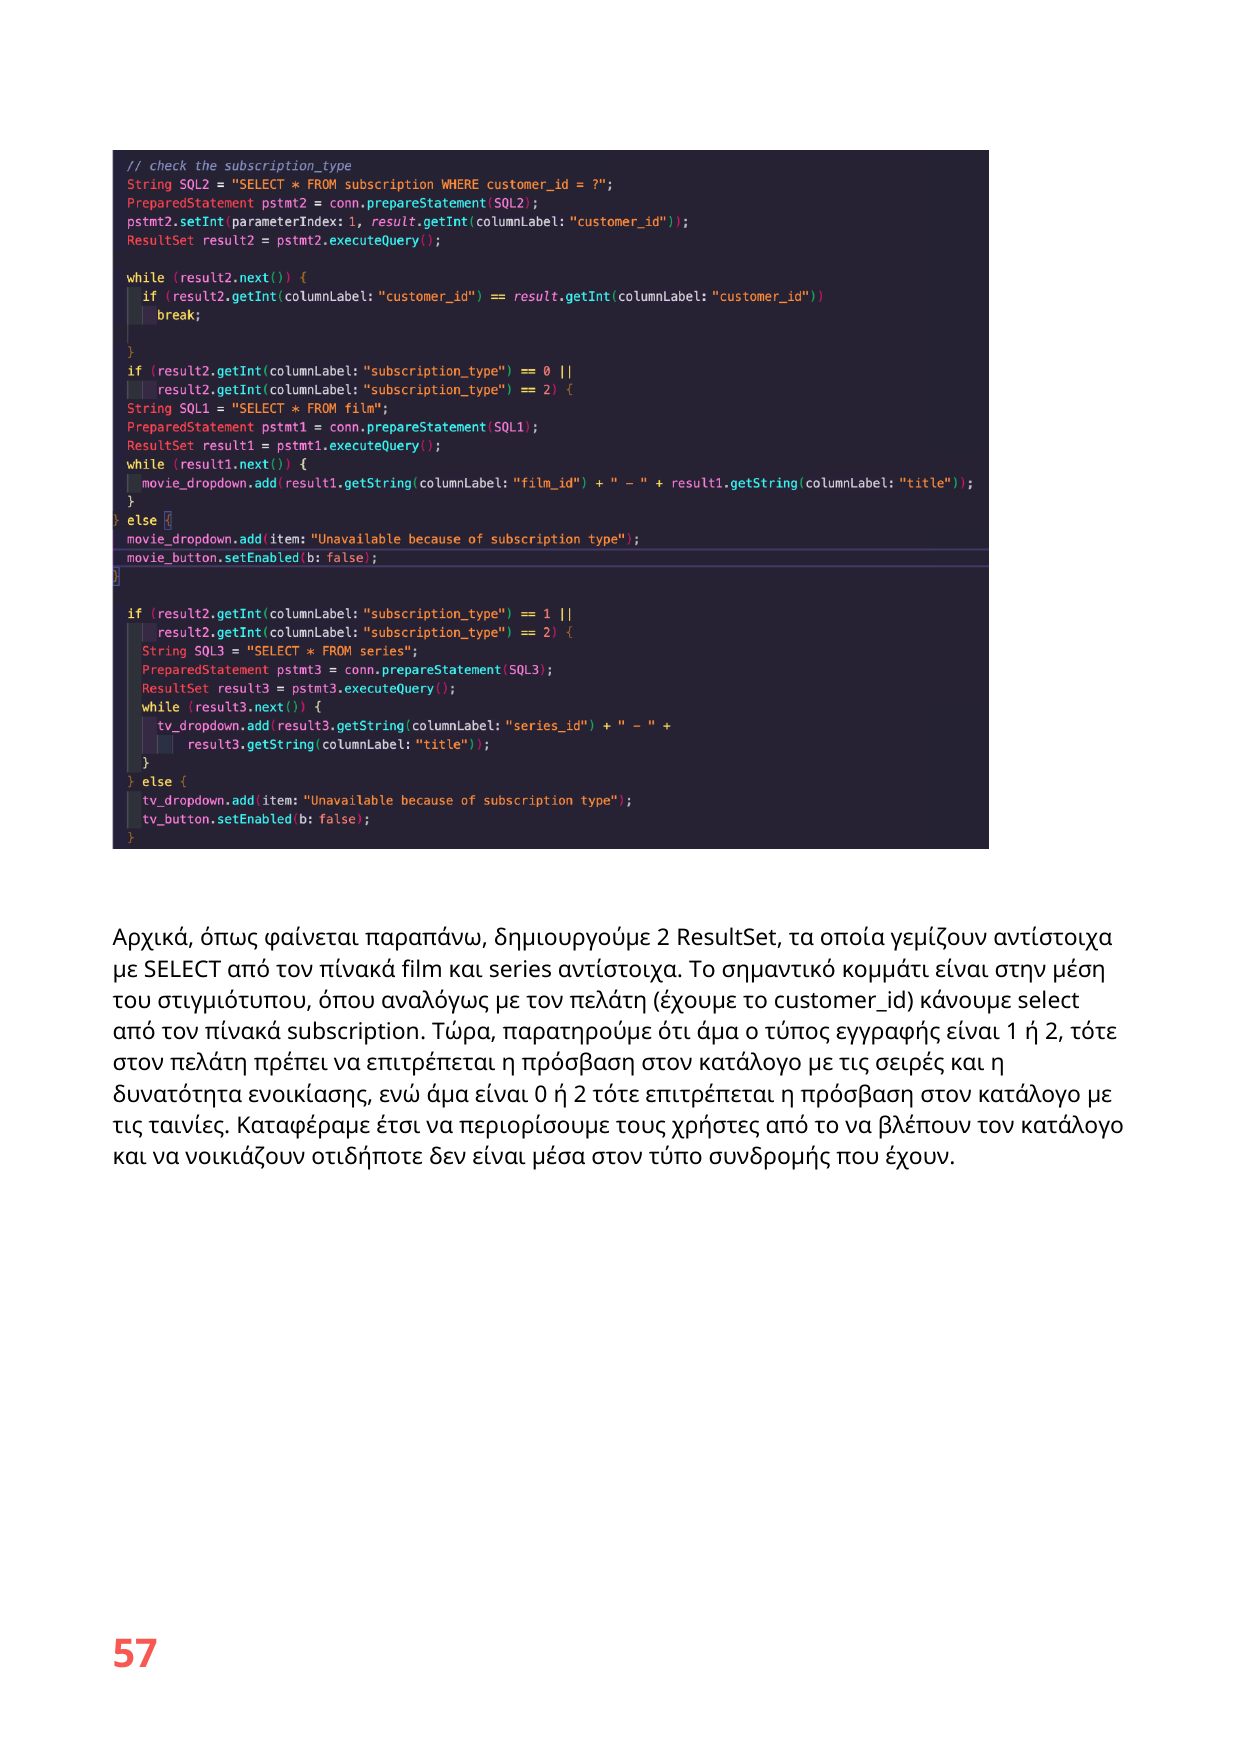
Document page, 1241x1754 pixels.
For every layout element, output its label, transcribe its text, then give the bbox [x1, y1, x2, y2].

text Αρχικά, όπως φαίνεται παραπάνω, δημιουργούμε 2 ResultSet, τα οποία γεμίζουν αντίστοιχα με SELECT από τον πίνακά film και series αντίστοιχα. Το σημαντικό κομμάτι είναι στην μέση του στιγμιότυπου, όπου αναλόγως με τον πελάτη (έχουμε το customer_id) κάνουμε select από τον πίνακά subscription. Τώρα, παρατηρούμε ότι άμα ο τύπος εγγραφής είναι 1 ή 2, τότε στον πελάτη πρέπει να επιτρέπεται η πρόσβαση στον κατάλογο με τις σειρές και η δυνατότητα ενοικίασης, ενώ άμα είναι 0 ή 2 τότε επιτρέπεται η πρόσβαση στον κατάλογο με τις ταινίες. Καταφέραμε έτσι να περιορίσουμε τους χρήστες από το να βλέπουν τον κατάλογο και να νοικιάζουν οτιδήποτε δεν είναι μέσα στον τύπο συνδρομής που έχουν. [112, 921, 1128, 1171]
picture [112, 150, 989, 849]
